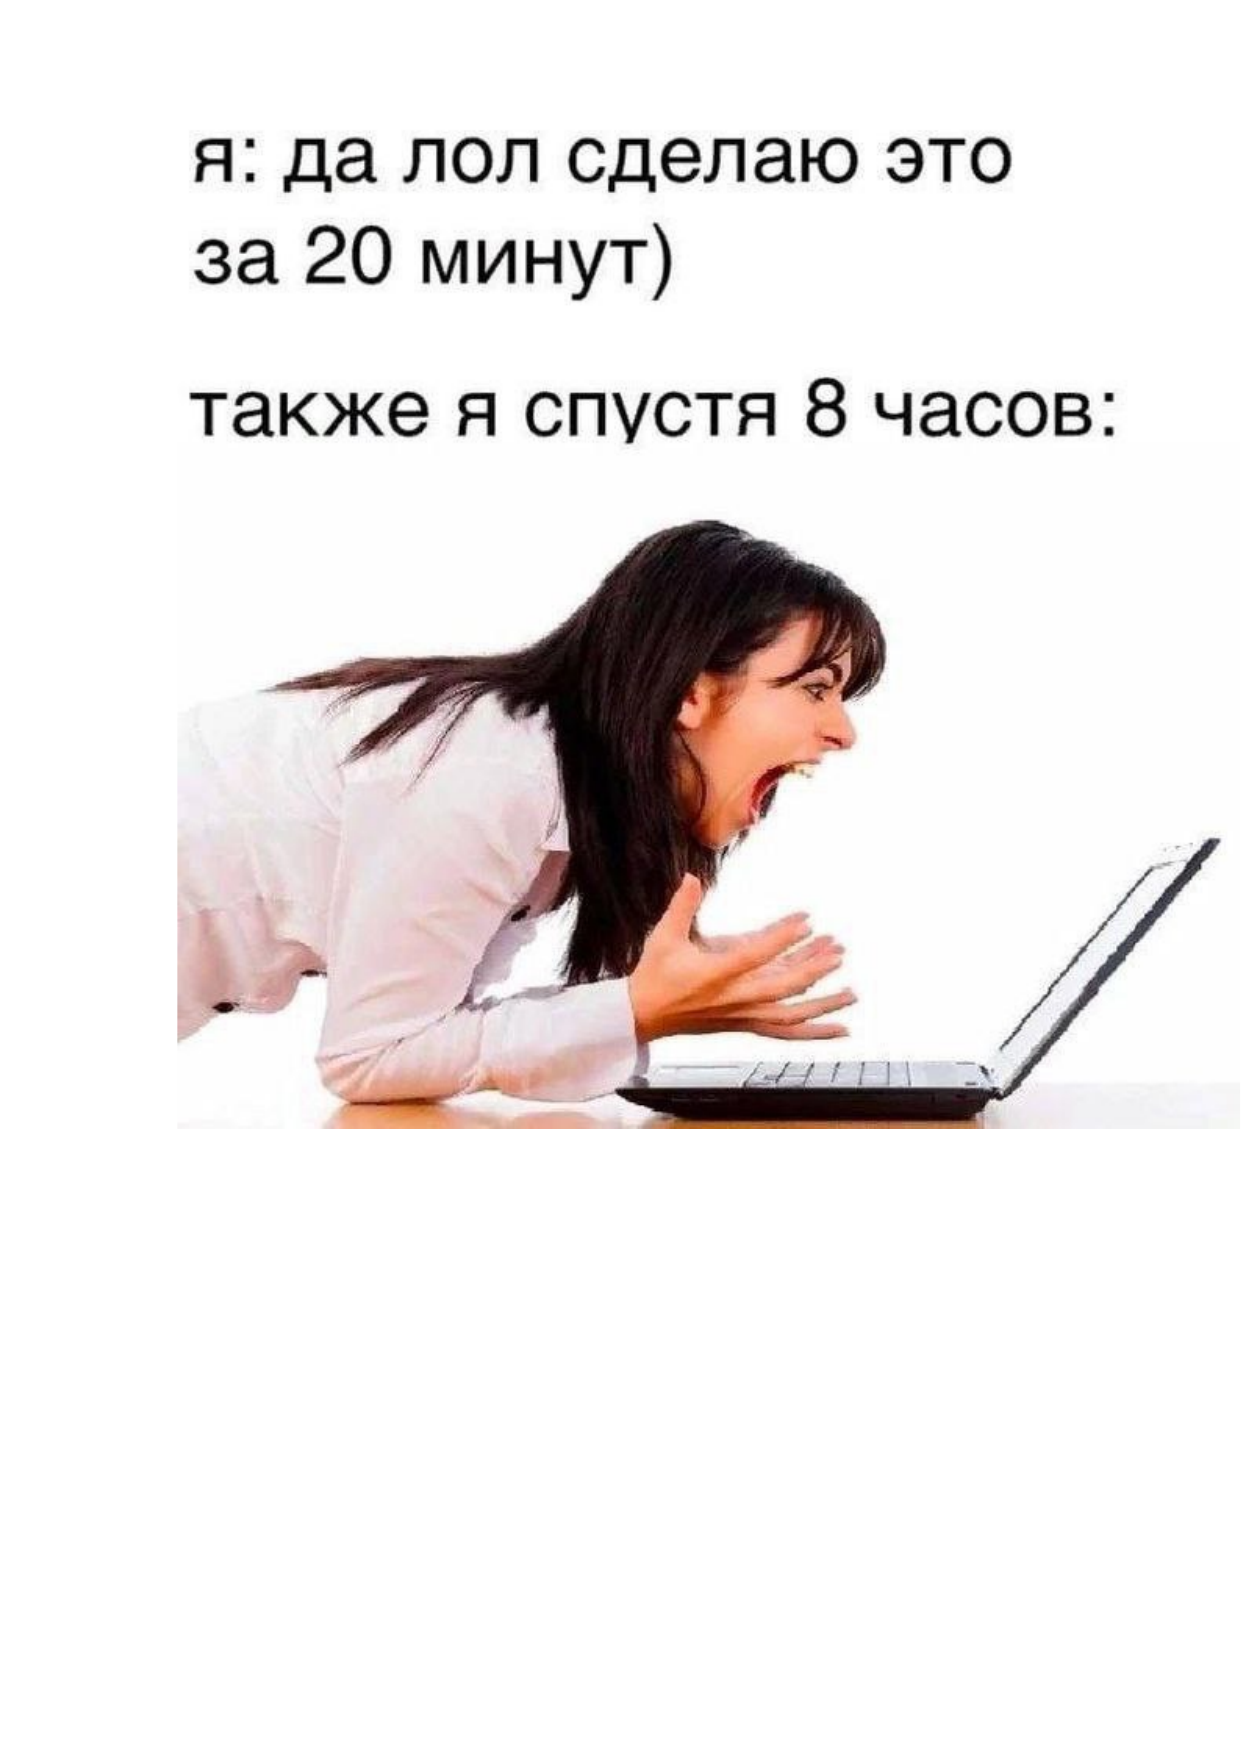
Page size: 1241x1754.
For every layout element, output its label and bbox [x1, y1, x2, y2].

picture [177, 118, 1241, 1129]
